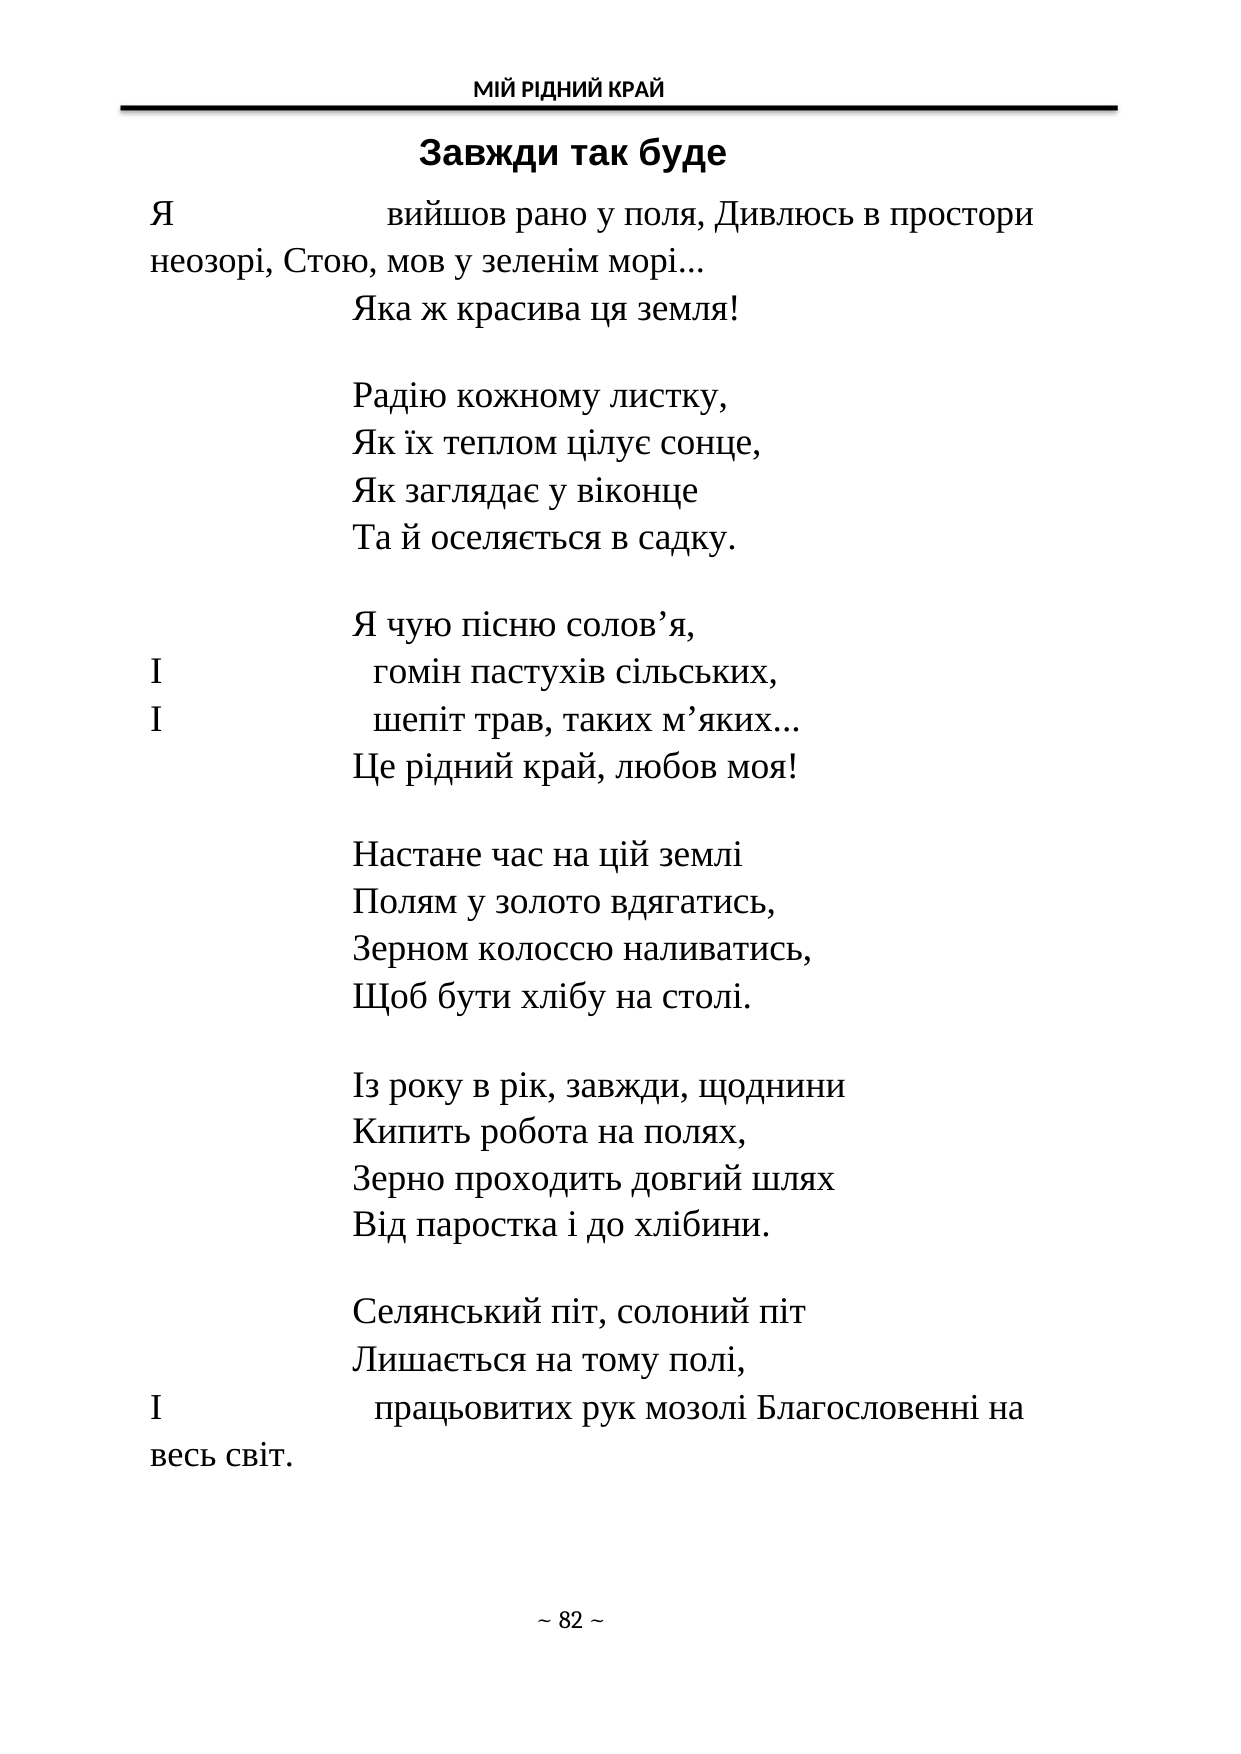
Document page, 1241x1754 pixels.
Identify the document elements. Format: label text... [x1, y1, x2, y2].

text Настане час на цій землі [352, 831, 1090, 874]
text Із року в рік, завжди, щоднини Кипить робота на полях, Зерно проходить довгий шлях Від паростка і до хлібини. [352, 1062, 846, 1245]
text Зерном колоссю наливатись, [352, 926, 1090, 969]
text Завжди так буде [419, 130, 1090, 173]
text Яка ж красива ця земля! [352, 285, 1090, 328]
text Як заглядає у віконце [352, 467, 1090, 510]
text Радію кожному листку, [352, 372, 1090, 415]
text Селянський піт, солоний піт [352, 1289, 1090, 1332]
text Щоб бути хлібу на столі. [352, 973, 1090, 1016]
list працьовитих рук мозолі Благословенні на весь світ. [150, 1386, 1090, 1474]
text Це рідний край, любов моя! [352, 744, 1090, 787]
picture [113, 101, 1124, 120]
text Та й оселяється в садку. [352, 515, 1090, 558]
text Як їх теплом цілує сонце, [352, 419, 1090, 463]
list гомін пастухів сільських, [150, 649, 1090, 692]
text Я чую пісню солов’я, [352, 602, 1090, 645]
text Лишається на тому полі, [352, 1337, 1090, 1380]
text ~ 82 ~ [535, 1606, 1090, 1635]
text МІЙ РІДНИЙ КРАЙ [473, 74, 1090, 104]
list шепіт трав, таких м’яких... [150, 696, 1090, 739]
text Полям у золото вдягатись, [352, 878, 1090, 921]
list вийшов рано у поля, Дивлюсь в простори неозорі, Стою, мов у зеленім морі... [150, 191, 1090, 280]
